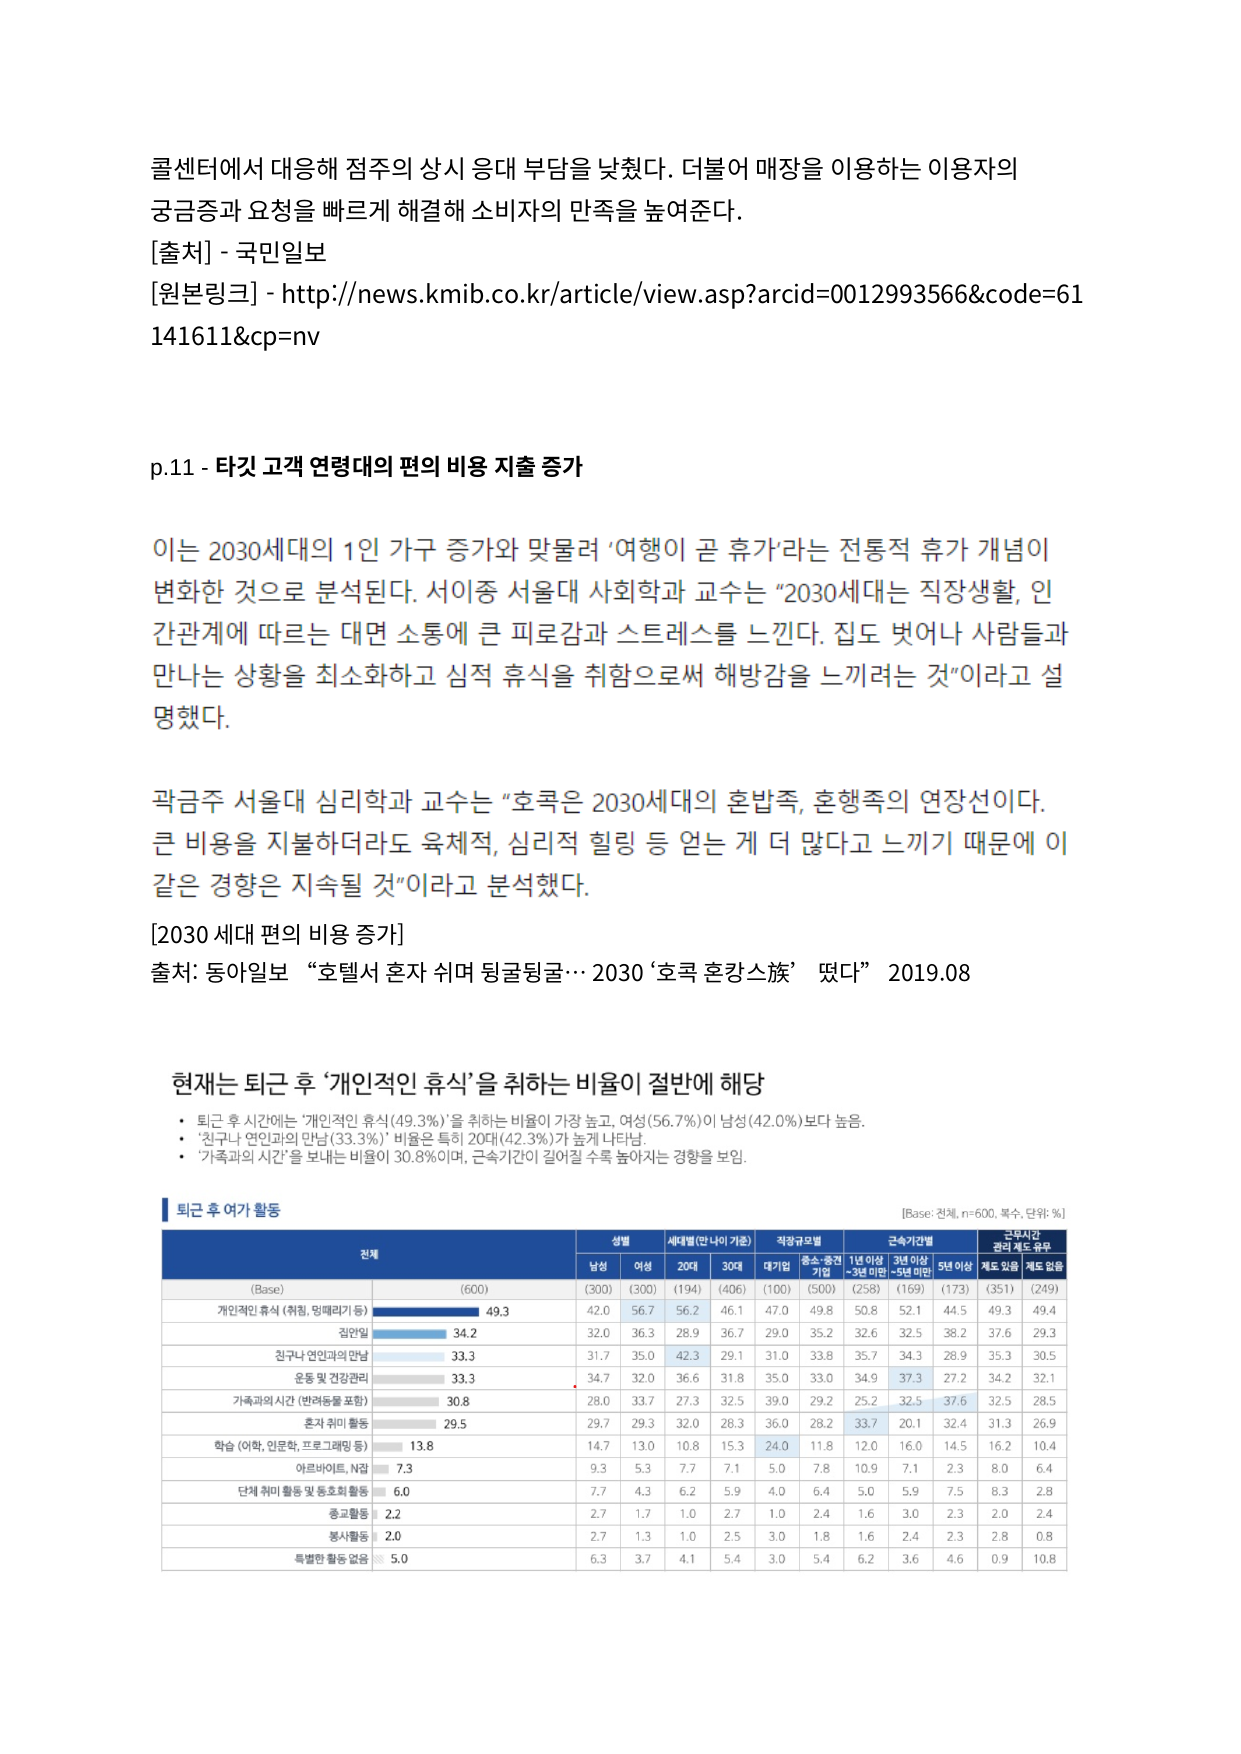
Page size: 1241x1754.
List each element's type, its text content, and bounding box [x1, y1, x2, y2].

text [출처] - 국민일보 [150, 233, 1090, 269]
text [2030세대 편의 비용 증가] [150, 917, 1090, 950]
text 출처: 동아일보 “호텔서 혼자 쉬며 뒹굴뒹굴… 2030 ‘호콕 혼캉스族’ 떴다” 2019.08 [150, 955, 1090, 988]
text [원본링크] - http://news.kmib.co.kr/article/view.asp?arcid=0012993566&code=61141611&cp=nv [150, 275, 1090, 353]
picture [150, 517, 1091, 914]
picture [150, 1053, 1091, 1587]
text p.11 - 타깃 고객 연령대의 편의 비용 지출 증가 [150, 449, 1090, 482]
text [150, 150, 1090, 228]
